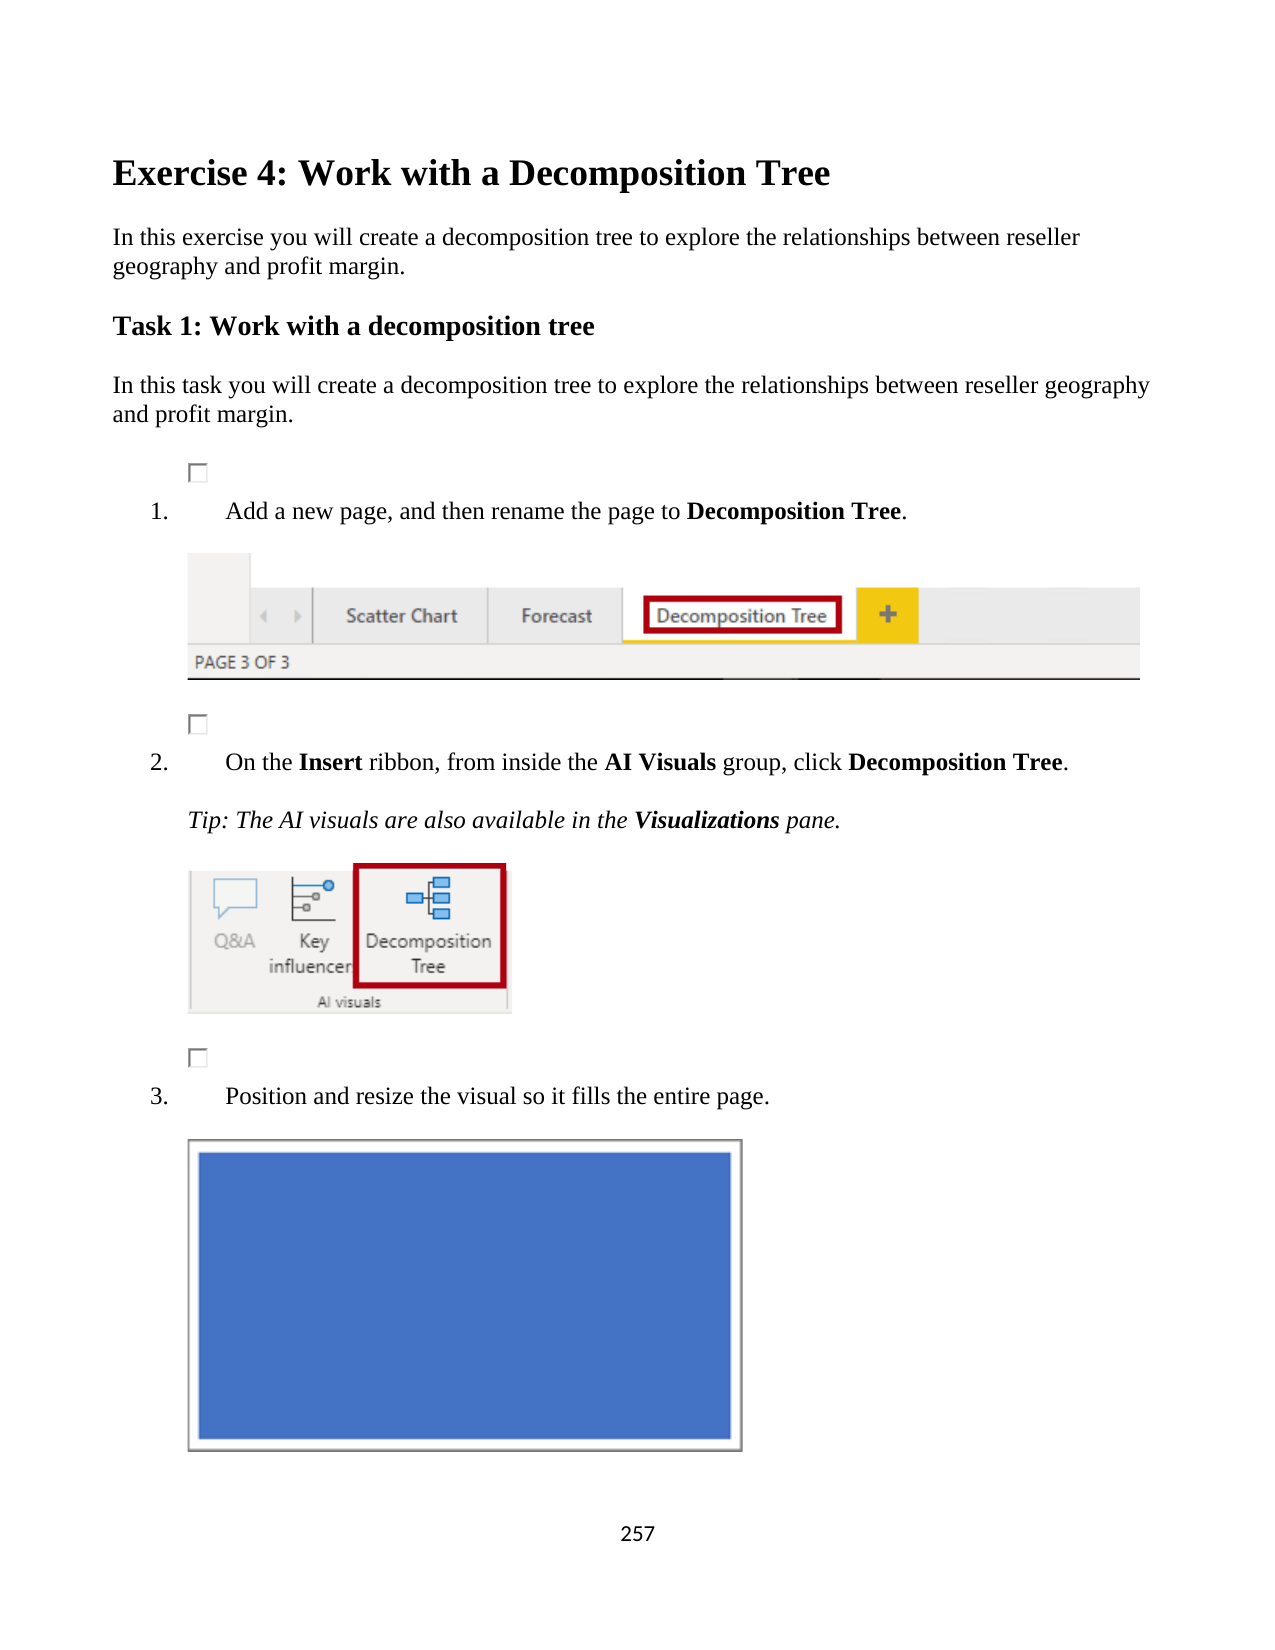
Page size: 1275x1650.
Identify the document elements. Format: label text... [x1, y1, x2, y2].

list On the Insert ribbon, from inside the AI Visuals group, click Decomposition Tree. [150, 708, 1162, 776]
list Position and resize the visual so it fills the entire page. [150, 1042, 1162, 1110]
picture [187, 863, 513, 1014]
text In this exercise you will create a decomposition tree to explore the relationships between reseller geography and profit margin. [112, 222, 1162, 280]
list Add a new page, and then rename the page to Decomposition Tree. [150, 457, 1162, 525]
picture [187, 1139, 743, 1452]
text Exercise 4: Work with a Decomposition Tree [112, 150, 1162, 193]
text Task 1: Work with a decomposition tree [112, 309, 1162, 341]
picture [187, 553, 1140, 680]
text Tip: The AI visuals are also available in the Visualizations pane. [187, 805, 1162, 834]
text In this task you will create a decomposition tree to explore the relationships between reseller geography and profit margin. [112, 371, 1162, 428]
